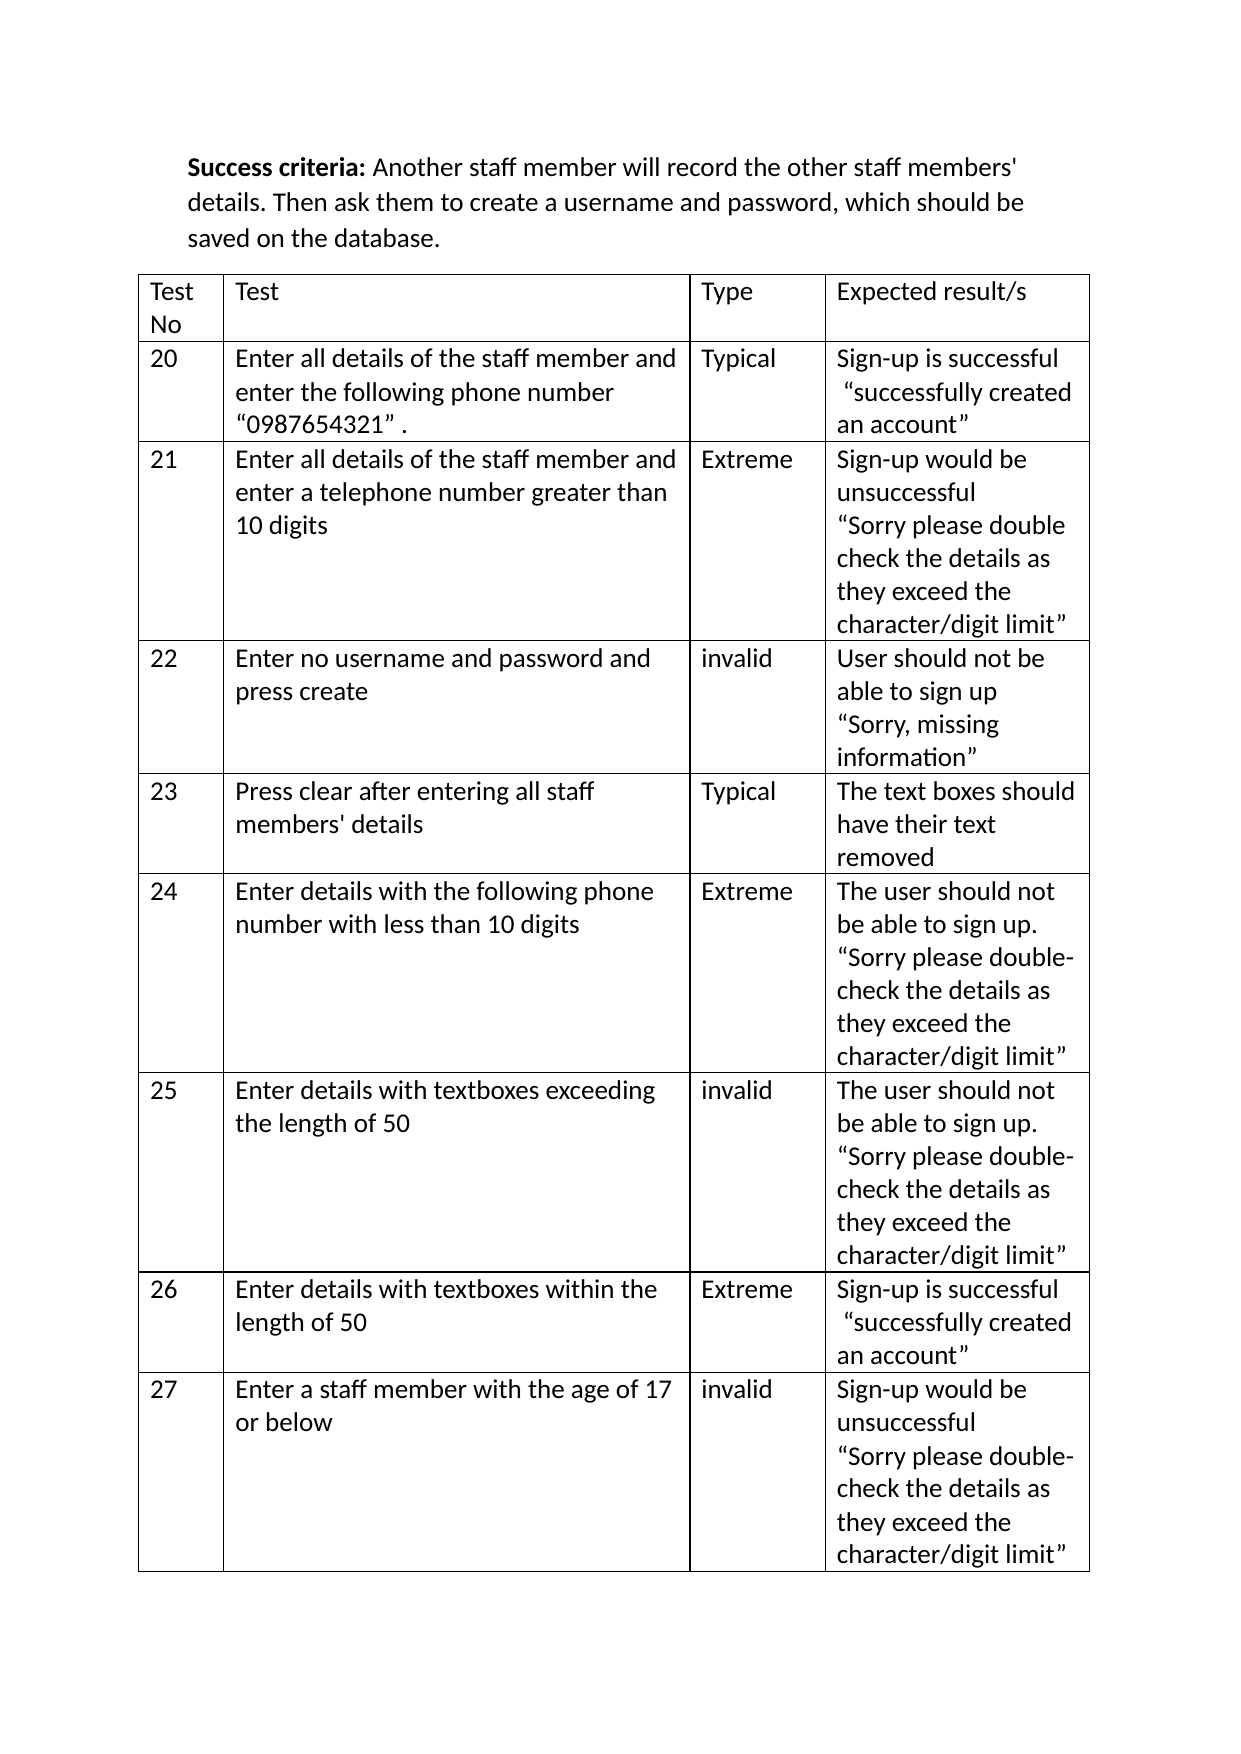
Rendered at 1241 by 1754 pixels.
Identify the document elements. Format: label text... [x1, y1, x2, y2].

table_cell Enter details with textboxes within the length of 50 [224, 1273, 689, 1372]
table_cell invalid [691, 1373, 825, 1571]
table_cell User should not be able to sign up “Sorry, missing information” [826, 641, 1089, 773]
table_cell The user should not be able to sign up. “Sorry please double-check the details as they exceed the character/digit limit” [826, 874, 1089, 1072]
table_cell 23 [139, 774, 223, 873]
table_cell Typical [691, 342, 825, 441]
table_cell Typical [691, 774, 825, 873]
table_cell Enter all details of the staff member and enter a telephone number greater than 10 digits [224, 442, 689, 640]
table_cell 27 [139, 1373, 223, 1571]
table_cell Extreme [691, 874, 825, 1072]
table_cell The text boxes should have their text removed [826, 774, 1089, 873]
table_cell Sign-up would be unsuccessful “Sorry please double check the details as they exceed the character/digit limit” [826, 442, 1089, 640]
table_header Expected result/s [826, 275, 1089, 341]
table_cell Enter a staff member with the age of 17 or below [224, 1373, 689, 1571]
table_cell Sign-up is successful “successfully created an account” [826, 1273, 1089, 1372]
table_cell Extreme [691, 1273, 825, 1372]
table_cell 20 [139, 342, 223, 441]
table_cell Enter details with the following phone number with less than 10 digits [224, 874, 689, 1072]
text Success criteria: Another staff member will record the other staff members' details. Then ask them to create a username and password, which should be saved on the database. [187, 150, 1090, 254]
table_header Type [691, 275, 825, 341]
table_cell Extreme [691, 442, 825, 640]
table_cell 25 [139, 1073, 223, 1271]
table_cell Enter no username and password and press create [224, 641, 689, 773]
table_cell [826, 1373, 1089, 1571]
table_cell Enter details with textboxes exceeding the length of 50 [224, 1073, 689, 1271]
table_cell 26 [139, 1273, 223, 1372]
table_cell Enter all details of the staff member and enter the following phone number “0987654321” . [224, 342, 689, 441]
table_cell 22 [139, 641, 223, 773]
table_cell invalid [691, 641, 825, 773]
table_cell The user should not be able to sign up. “Sorry please double-check the details as they exceed the character/digit limit” [826, 1073, 1089, 1271]
table_cell invalid [691, 1073, 825, 1271]
table_cell 24 [139, 874, 223, 1072]
table_cell Sign-up is successful “successfully created an account” [826, 342, 1089, 441]
table_header Test No [139, 275, 223, 341]
table_cell 21 [139, 442, 223, 640]
table_header Test [224, 275, 689, 341]
table_cell Press clear after entering all staff members' details [224, 774, 689, 873]
